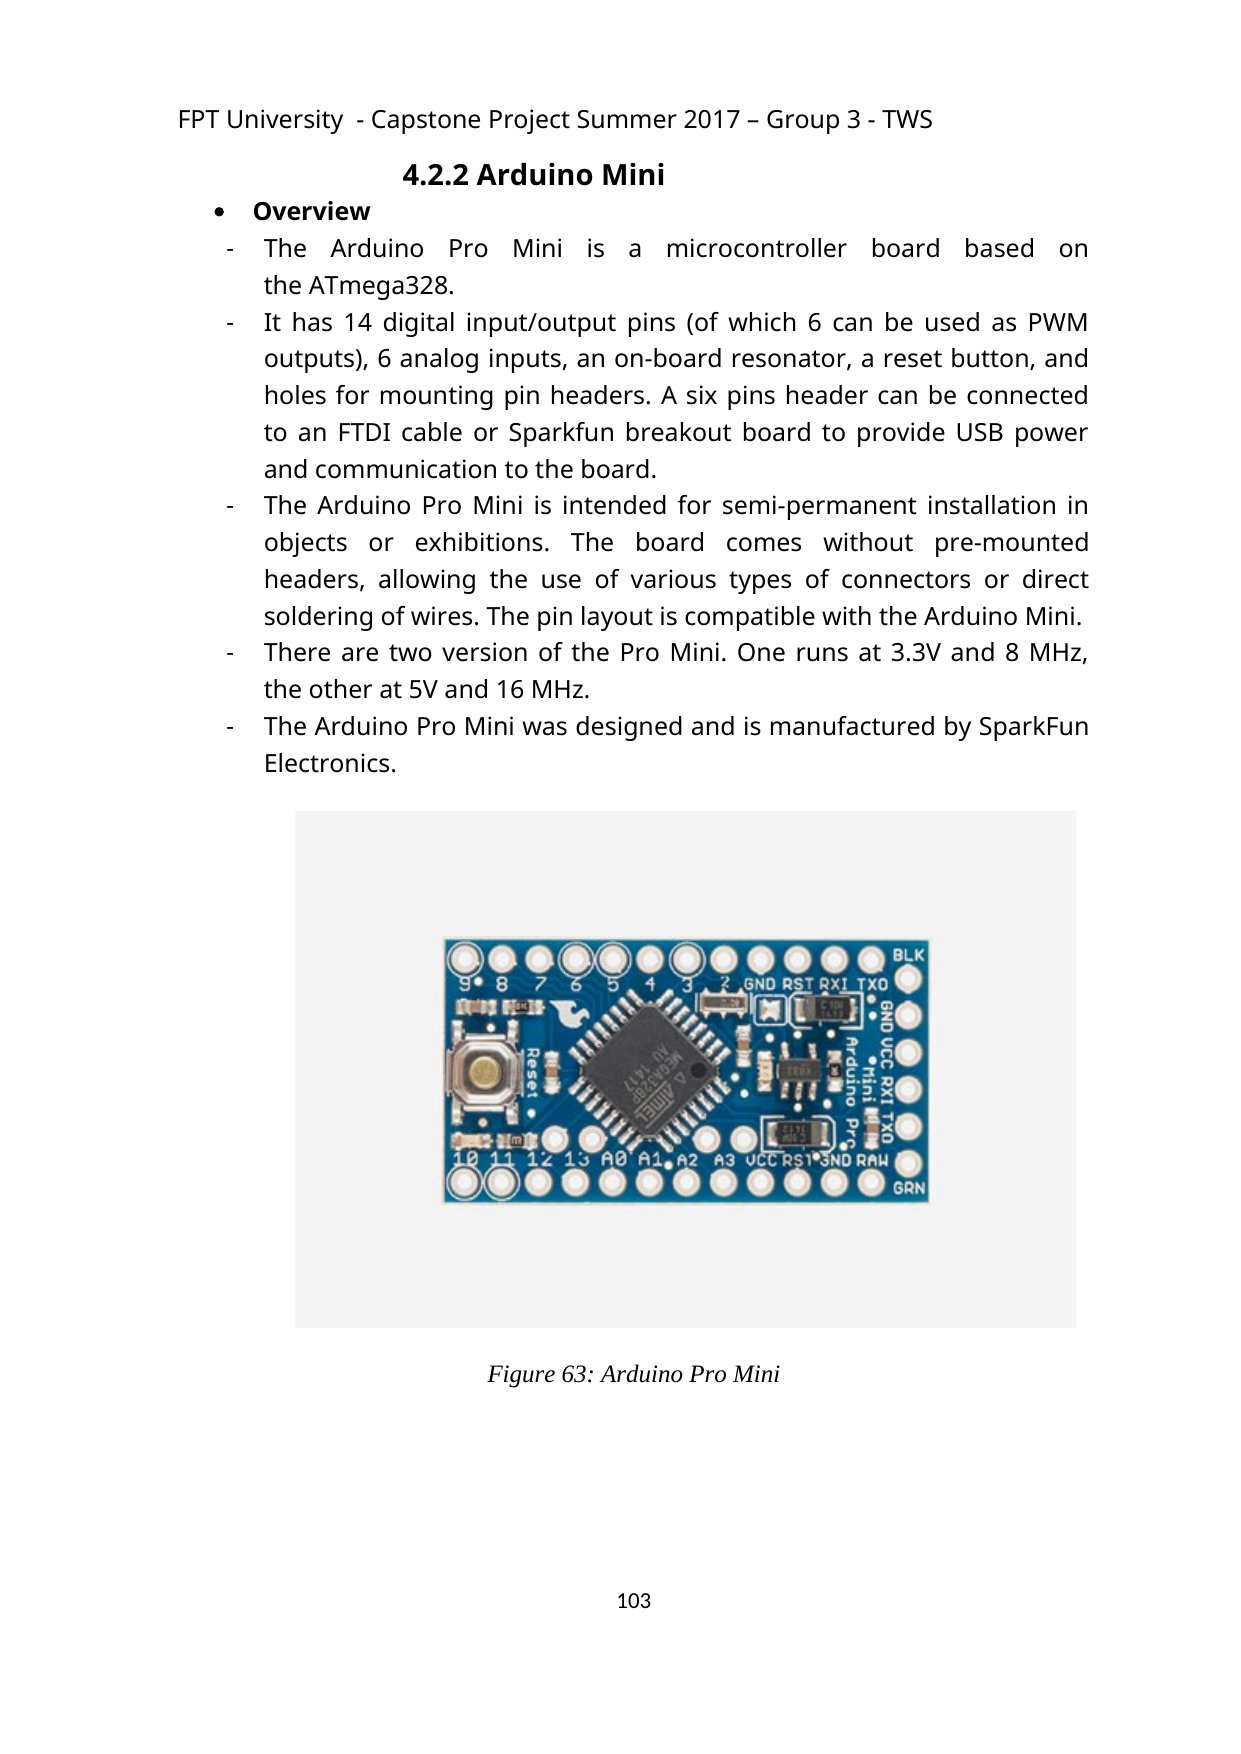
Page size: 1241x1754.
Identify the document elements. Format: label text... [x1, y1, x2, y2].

list The Arduino Pro Mini is intended for semi-permanent installation in objects or exhibitions. The board comes without pre-mounted headers, allowing the use of various types of connectors or direct soldering of wires. The pin layout is compatible with the Arduino Mini. [226, 488, 1090, 632]
list There are two version of the Pro Mini. One runs at 3.3V and 8 MHz, the other at 5V and 16 MHz. [226, 635, 1090, 706]
list The Arduino Pro Mini was designed and is manufactured by SparkFun Electronics. [226, 709, 1090, 779]
list It has 14 digital input/output pins (of which 6 can be used as PWM outputs), 6 analog inputs, an on-board resonator, a reset button, and holes for mounting pin headers. A six pins header can be connected to an FTDI cable or Sparkfun breakout board to provide USB power and communication to the board. [226, 304, 1090, 485]
text Figure 63: Arduino Pro Mini [177, 1359, 1090, 1388]
list Overview [215, 194, 1090, 228]
picture [295, 811, 1077, 1328]
subtitle 4.2.2 Arduino Mini [402, 154, 1090, 194]
list The Arduino Pro Mini is a microcontroller board based on the ATmega328. [226, 231, 1090, 301]
